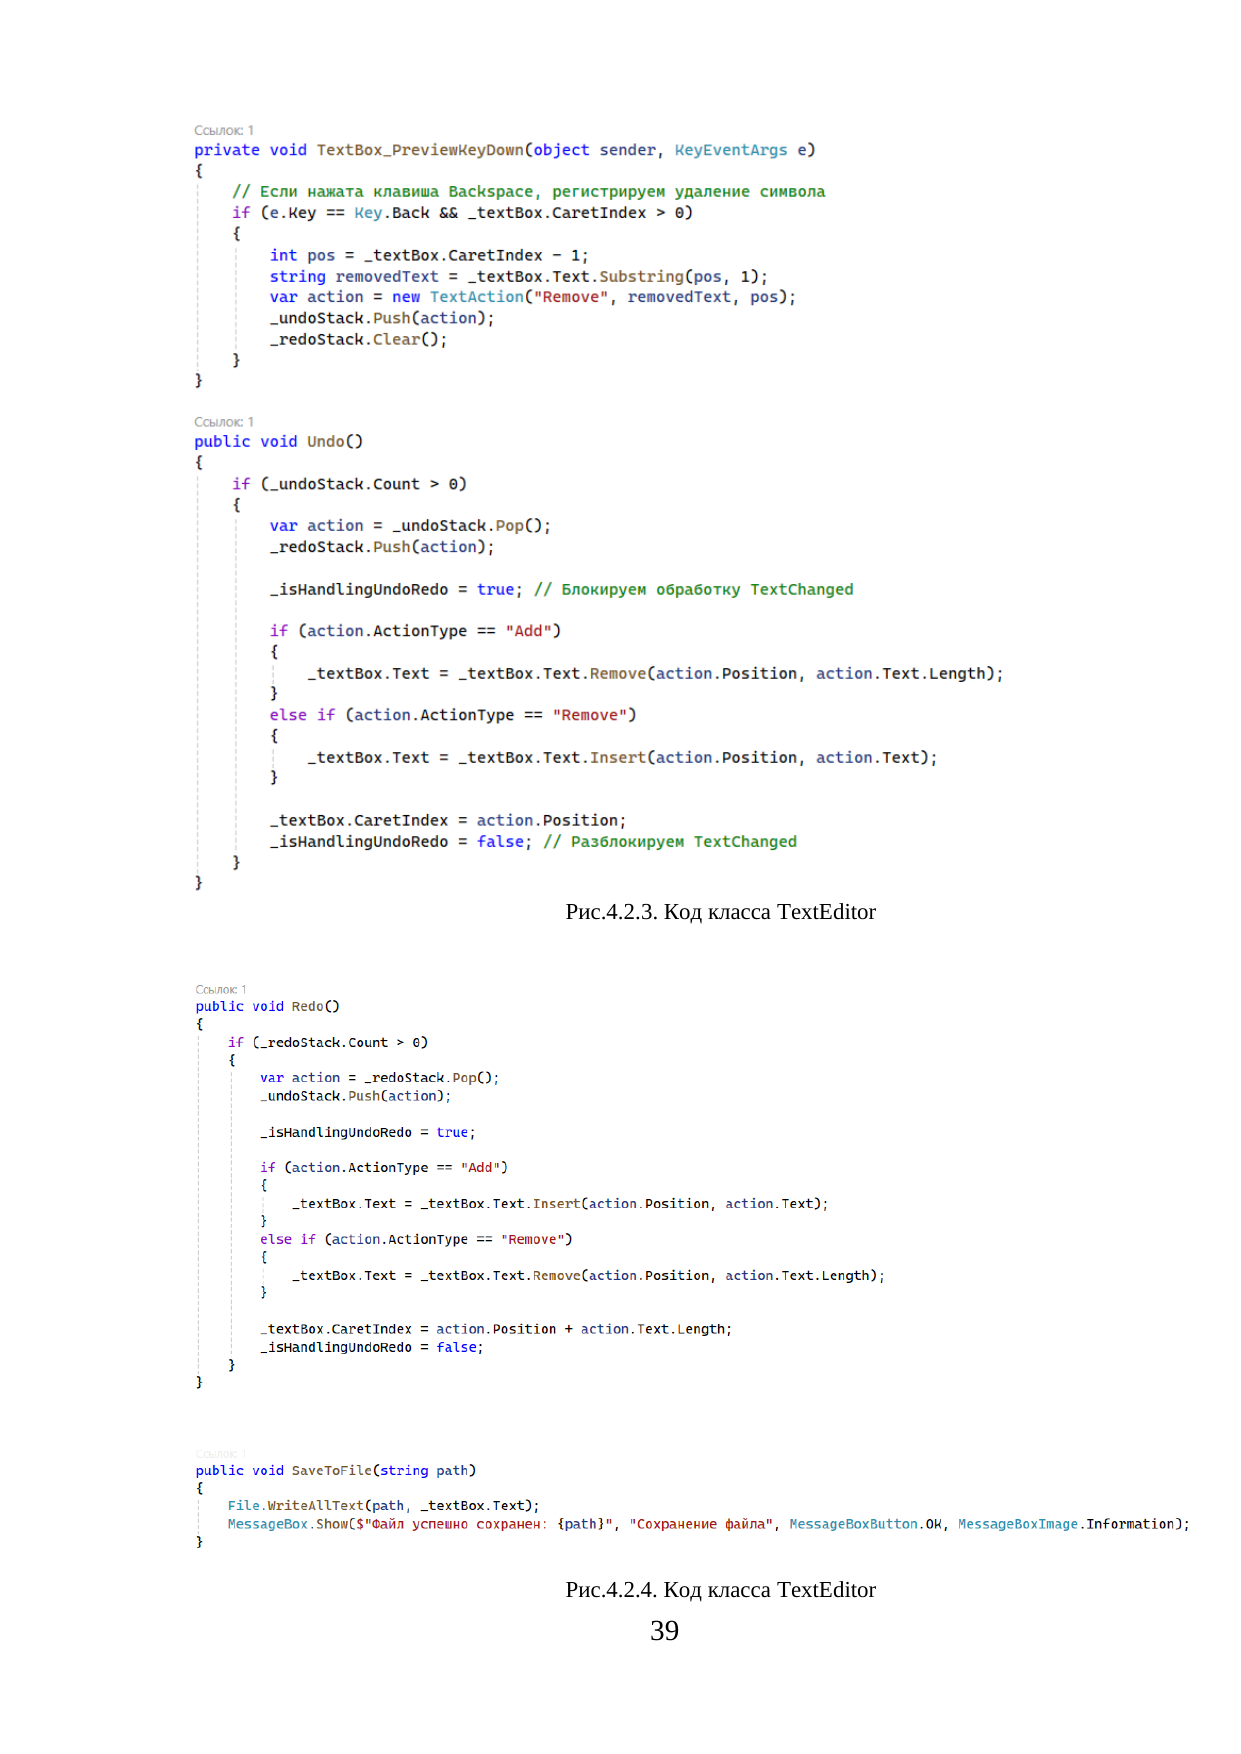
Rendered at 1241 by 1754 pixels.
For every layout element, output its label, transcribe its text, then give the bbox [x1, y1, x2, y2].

picture [177, 118, 1152, 898]
list Рис.4.2.4. Код класса TextEditor [290, 1577, 1152, 1602]
picture [177, 984, 1201, 1577]
list Рис.4.2.3. Код класса TextEditor [290, 898, 1152, 924]
